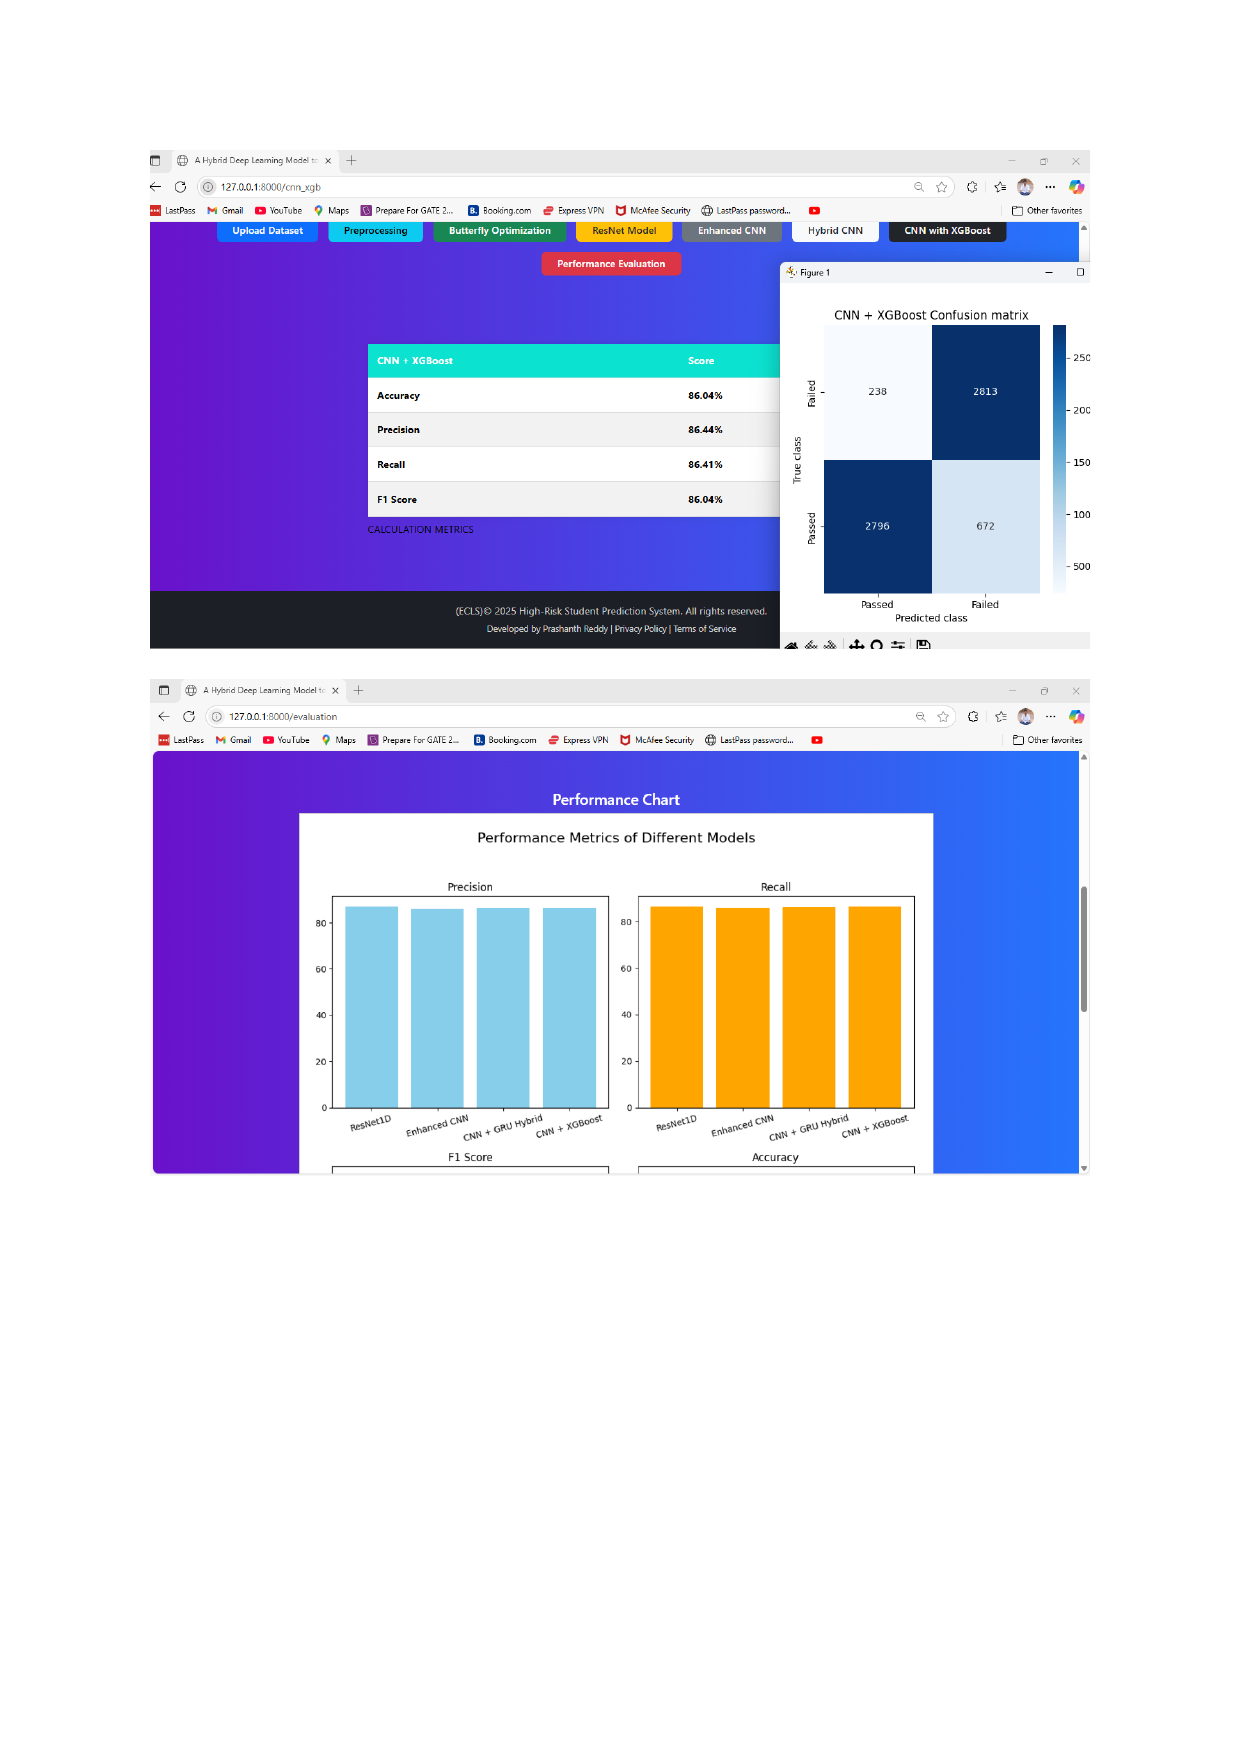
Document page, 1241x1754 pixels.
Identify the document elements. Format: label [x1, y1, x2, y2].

picture [150, 150, 1091, 649]
picture [150, 679, 1091, 1176]
